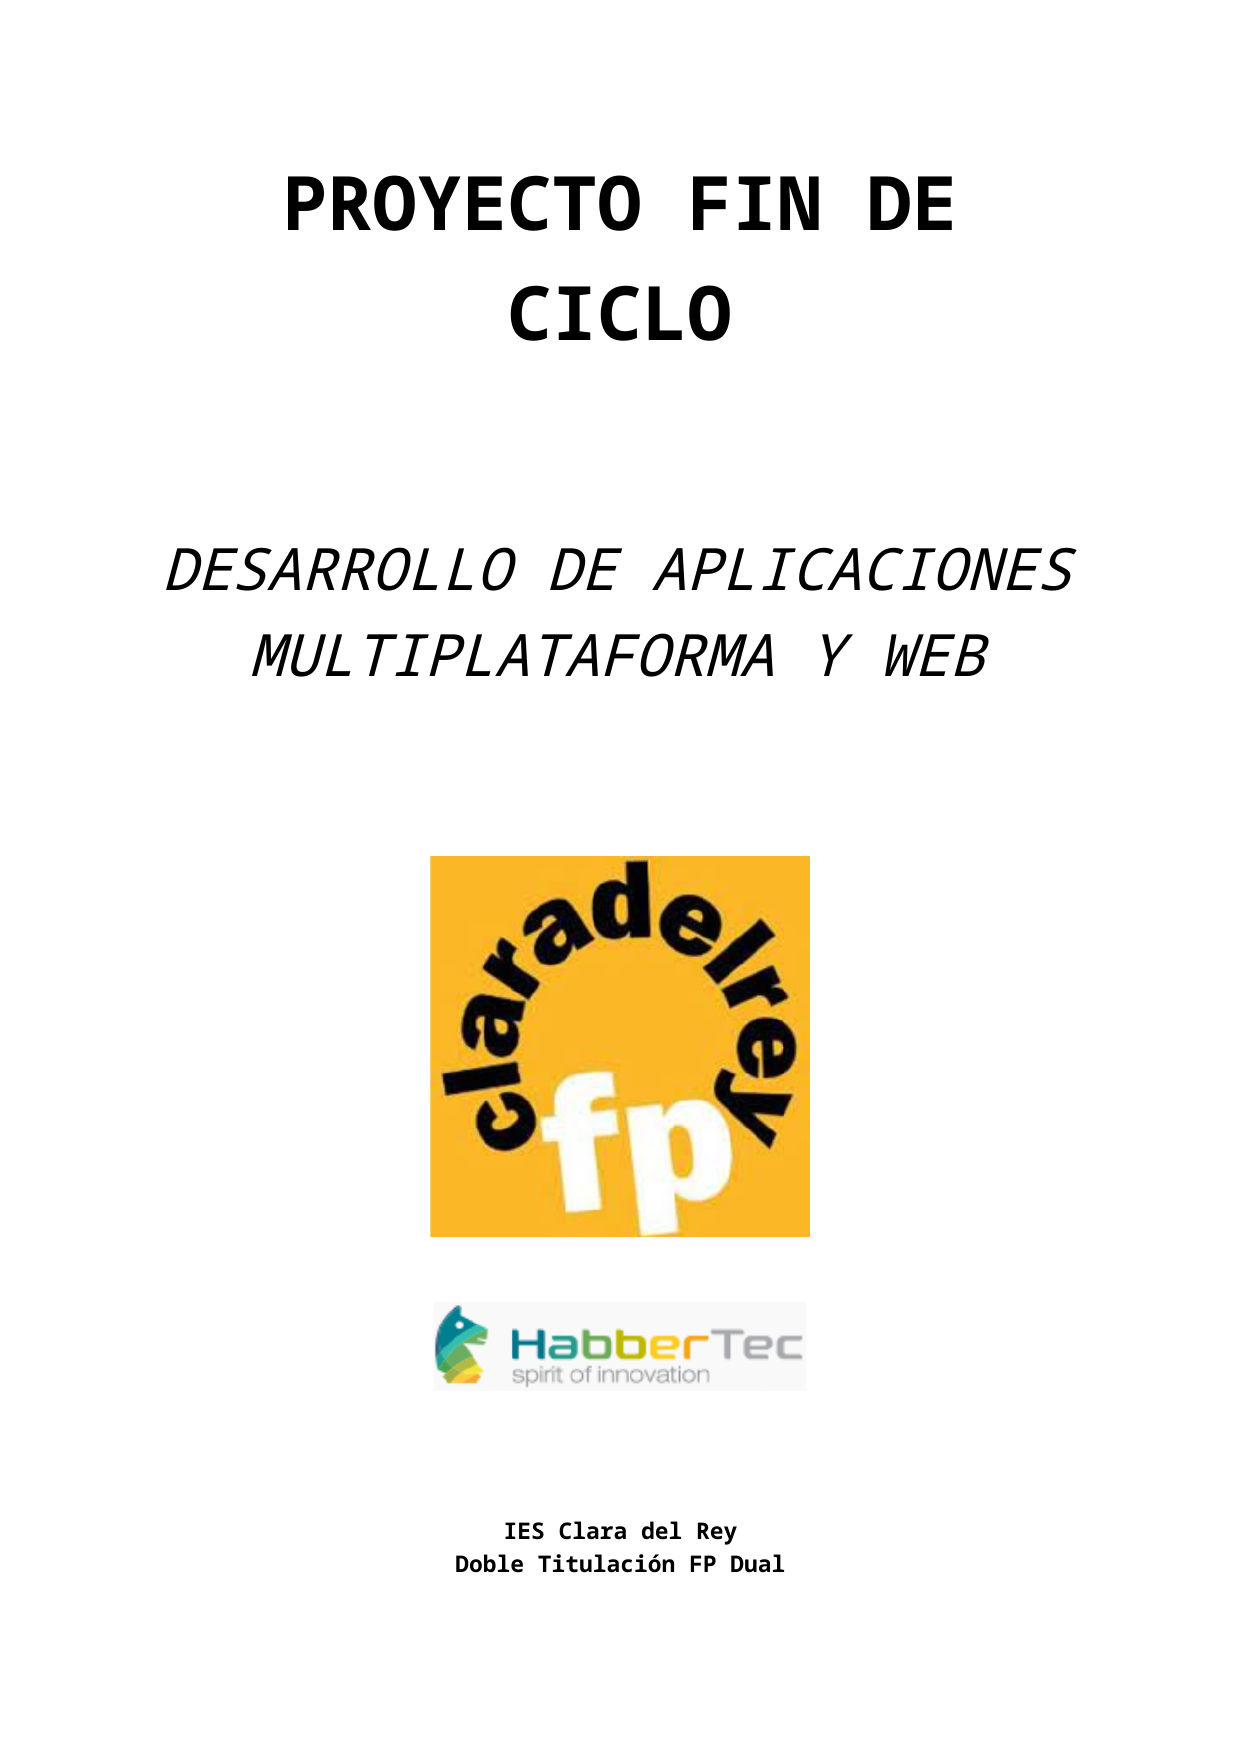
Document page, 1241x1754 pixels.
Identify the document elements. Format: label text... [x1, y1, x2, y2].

text IES Clara del Rey Doble Titulación FP Dual [150, 1515, 1090, 1579]
picture [434, 1302, 807, 1391]
picture [430, 856, 810, 1237]
text PROYECTO FIN DE CICLO [150, 150, 1090, 362]
text DESARROLLO DE APLICACIONES MULTIPLATAFORMA Y WEB [150, 528, 1090, 693]
